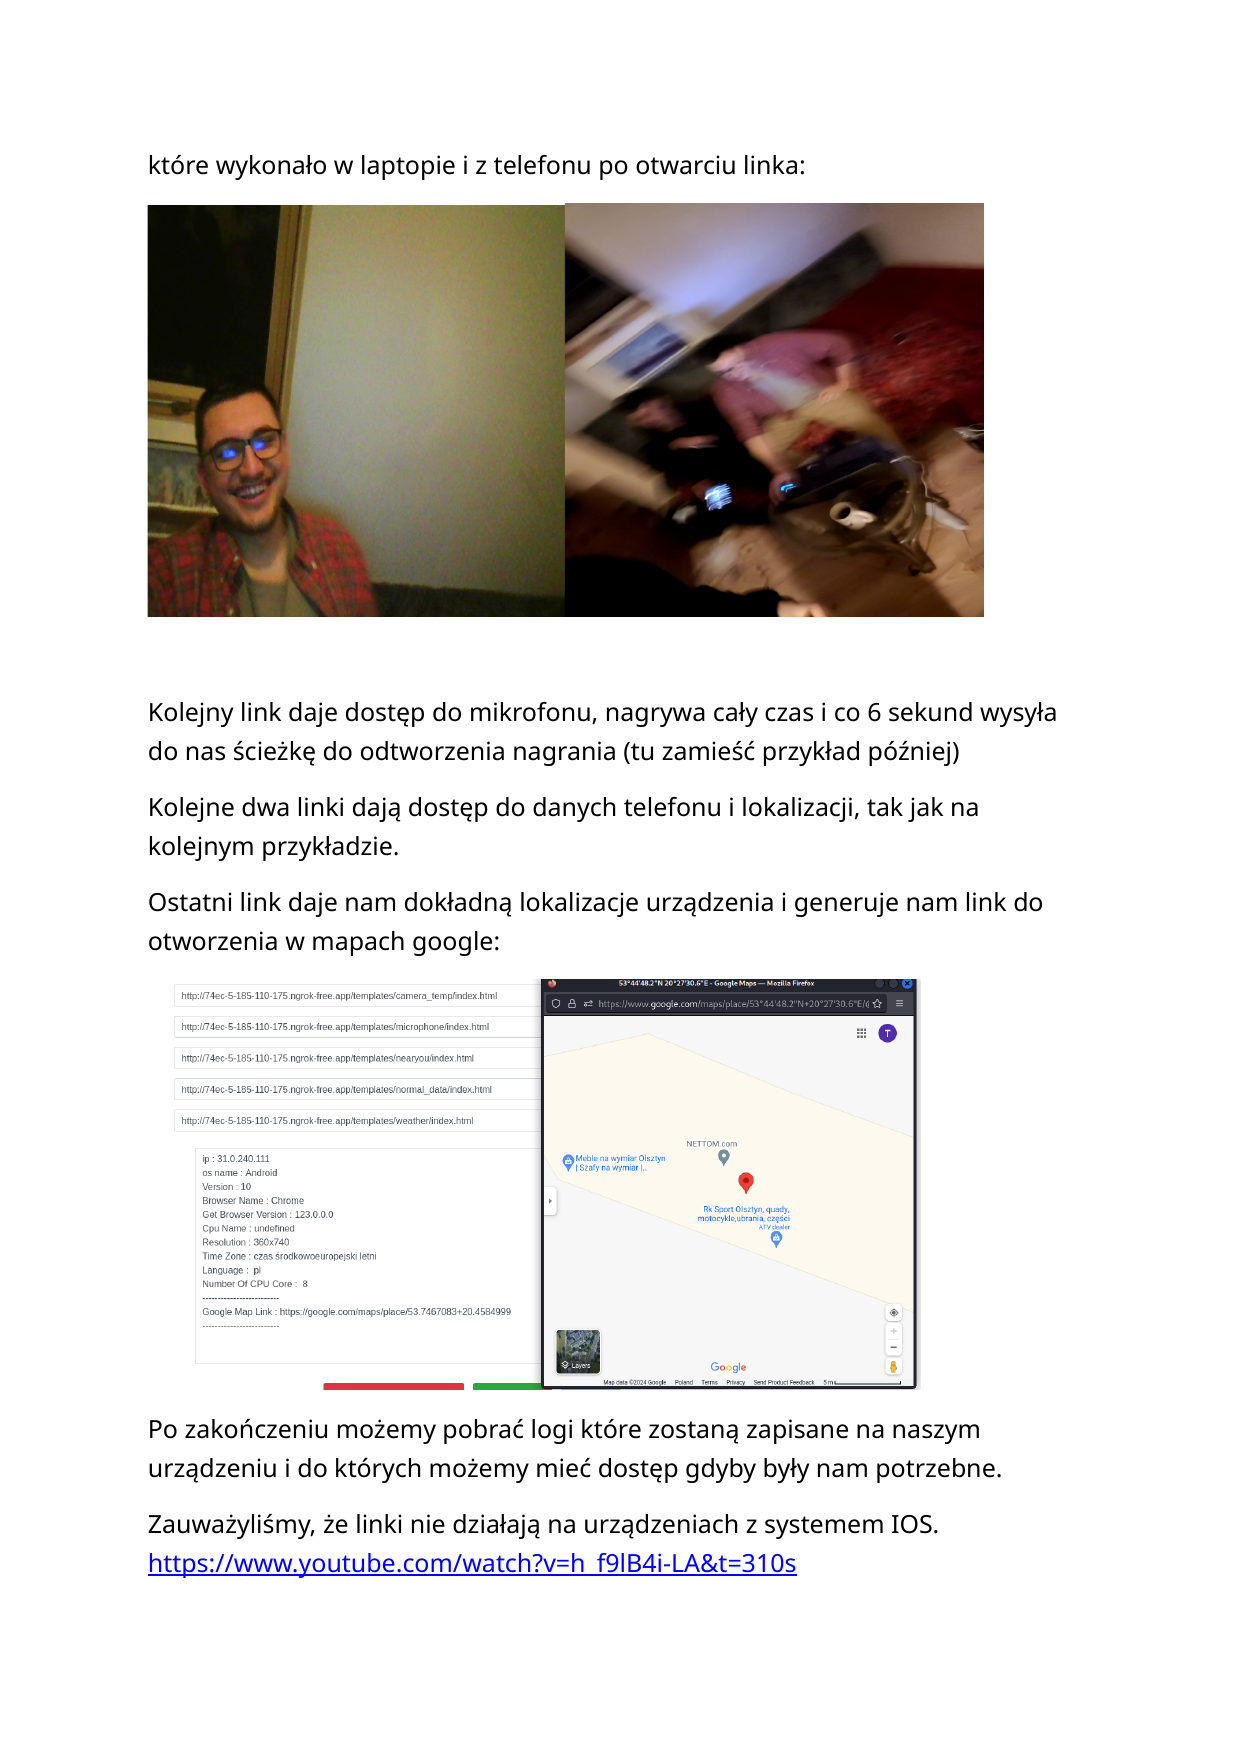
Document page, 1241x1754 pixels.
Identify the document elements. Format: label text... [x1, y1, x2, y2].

text Kolejny link daje dostęp do mikrofonu, nagrywa cały czas i co 6 sekund wysyła do nas ścieżkę do odtworzenia nagrania (tu zamieść przykład później) [148, 695, 1093, 768]
picture [154, 979, 922, 1390]
text Kolejne dwa linki dają dostęp do danych telefonu i lokalizacji, tak jak na kolejnym przykładzie. [148, 790, 1093, 863]
text Ostatni link daje nam dokładną lokalizacje urządzenia i generuje nam link do otworzenia w mapach google: [148, 885, 1093, 958]
text Po zakończeniu możemy pobrać logi które zostaną zapisane na naszym urządzeniu i do których możemy mieć dostęp gdyby były nam potrzebne. [148, 1411, 1093, 1484]
text Zauważyliśmy, że linki nie działają na urządzeniach z systemem IOS. https://www.youtube.com/watch?v=h_f9lB4i-LA&t=310s [148, 1506, 1093, 1579]
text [148, 148, 1093, 182]
picture [147, 203, 984, 617]
